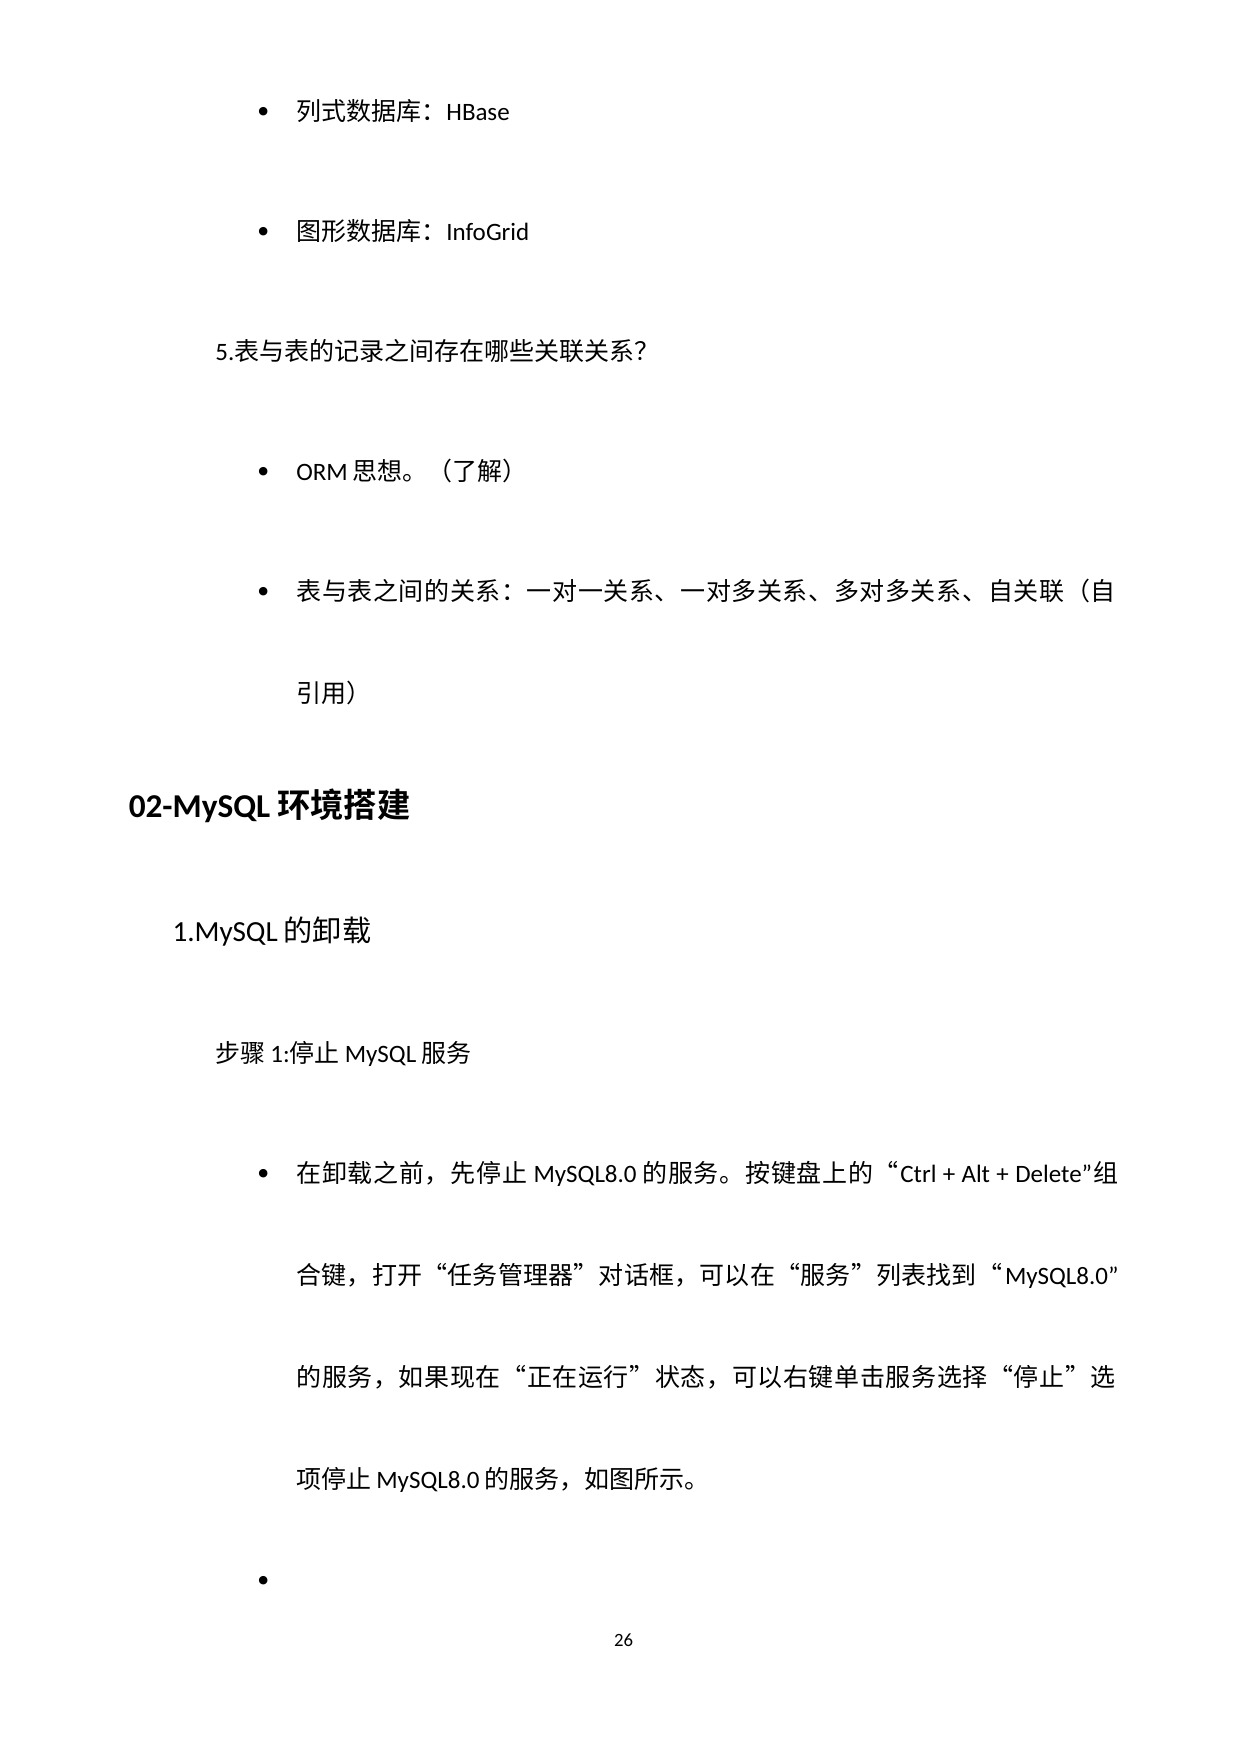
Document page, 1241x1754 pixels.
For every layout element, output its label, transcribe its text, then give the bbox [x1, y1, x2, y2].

list 在卸载之前，先停止MySQL8.0的服务。按键盘上的“Ctrl + Alt + Delete”组合键，打开“任务管理器”对话框，可以在“服务”列表找到“MySQL8.0”的服务，如果现在“正在运行”状态，可以右键单击服务选择“停止”选项停止MySQL8.0的服务，如图所示。 [259, 1138, 1118, 1511]
subtitle 1.MySQL的卸载 [172, 894, 1118, 962]
list 图形数据库：InfoGrid [259, 196, 1118, 264]
list 列式数据库：HBase [259, 76, 1118, 144]
subtitle 02-MySQL环境搭建 [128, 769, 1118, 837]
list 表与表之间的关系：一对一关系、一对多关系、多对多关系、自关联（自引用） [259, 556, 1118, 726]
subtitle 步骤1:停止MySQL服务 [215, 1018, 1118, 1086]
subtitle 5.表与表的记录之间存在哪些关联关系？ [215, 316, 1118, 384]
list ORM思想。（了解） [259, 436, 1118, 504]
